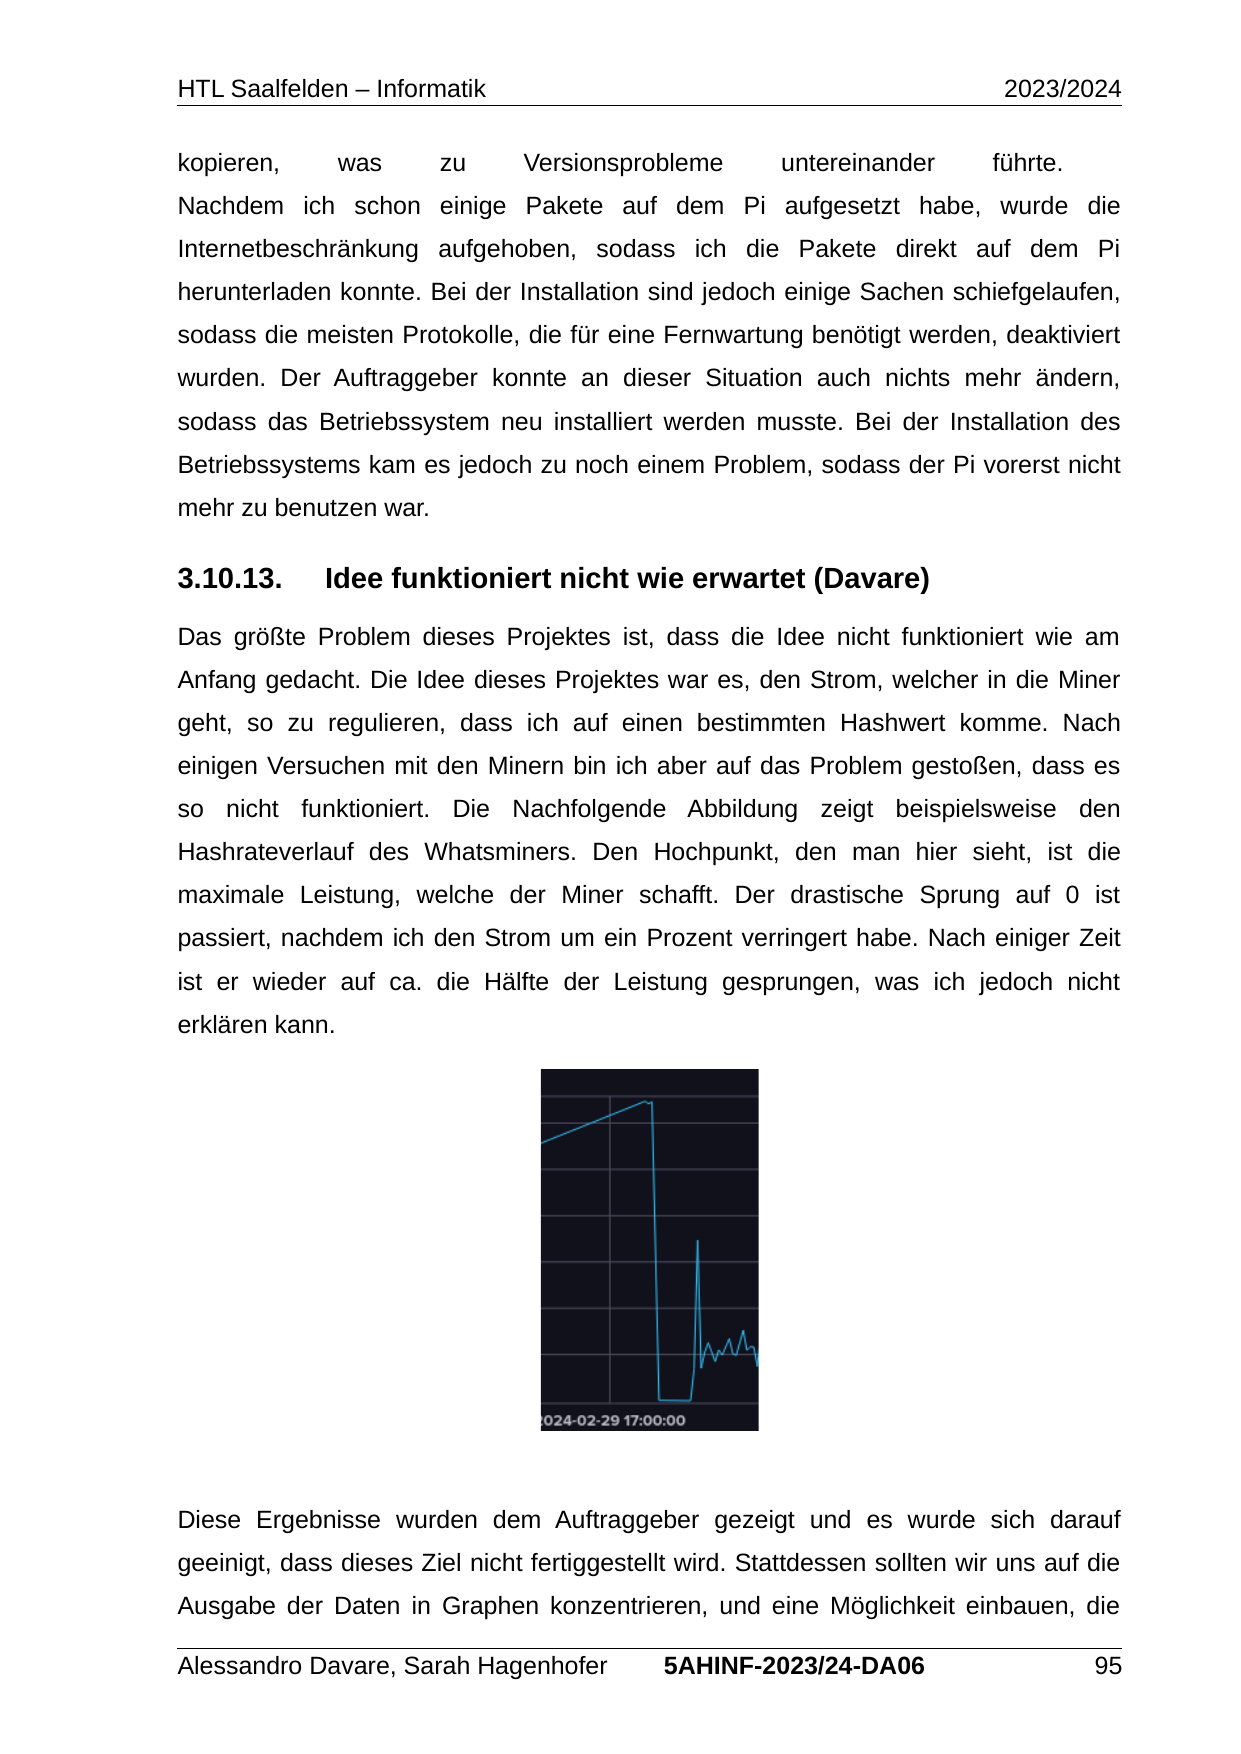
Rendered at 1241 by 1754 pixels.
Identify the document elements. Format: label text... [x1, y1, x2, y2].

subtitle Idee funktioniert nicht wie erwartet (Davare) [177, 561, 1122, 594]
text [177, 1505, 1122, 1620]
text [177, 148, 1122, 521]
picture [540, 1069, 759, 1431]
text Das größte Problem dieses Projektes ist, dass die Idee nicht funktioniert wie am Anfang gedacht. Die Idee dieses Projektes war es, den Strom, welcher in die Miner geht, so zu regulieren, dass ich auf einen bestimmten Hashwert komme. Nach einigen Versuchen mit den Minern bin ich aber auf das Problem gestoßen, dass es so nicht funktioniert. Die Nachfolgende Abbildung zeigt beispielsweise den Hashrateverlauf des Whatsminers. Den Hochpunkt, den man hier sieht, ist die maximale Leistung, welche der Miner schafft. Der drastische Sprung auf 0 ist passiert, nachdem ich den Strom um ein Prozent verringert habe. Nach einiger Zeit ist er wieder auf ca. die Hälfte der Leistung gesprungen, was ich jedoch nicht erklären kann. [177, 622, 1122, 1038]
